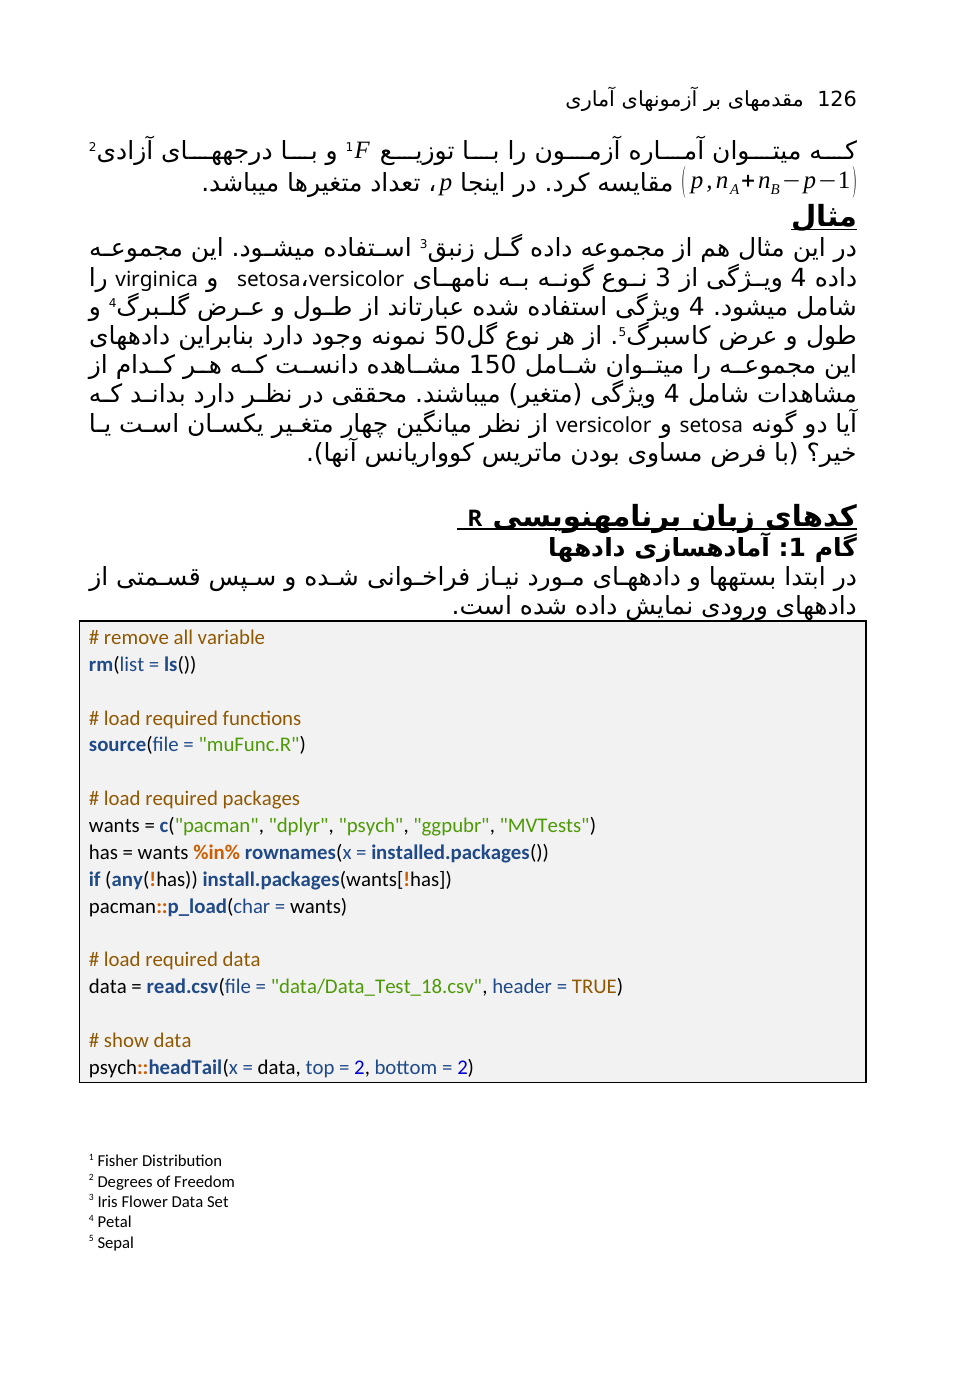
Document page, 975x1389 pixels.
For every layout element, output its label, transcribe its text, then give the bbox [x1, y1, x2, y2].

text # remove all variable rm(list = ls()) # load required functions source(file = "muFunc.R") # load required packages wants = c("pacman", "dplyr", "psych", "ggpubr", "MVTests") has = wants %in% rownames(x = installed.packages()) if (any(!has)) install.packages(wants[!has]) pacman::p_load(char = wants) # load required data data = read.csv(file = "data/Data_Test_18.csv", header = TRUE) # show data psych::headTail(x = data, top = 2, bottom = 2) [80, 622, 865, 1082]
text گام 1: آماده‏سازی داده‏ها [89, 533, 857, 562]
text در این مثال هم از مجموعه داده گل زنبق استفاده می‏شود. این مجموعه داده 4 ویژگی از 3 نوع گونه به نام‏های setosa،versicolor و virginica را شامل می‏شود. 4 ویژگی استفاده شده عبارت‏اند از طول و عرض گلبرگ و طول و عرض کاسبرگ. از هر نوع گل50 نمونه وجود دارد بنابراین داده‏های این مجموعه را می‏توان شامل 150 مشاهده دانست که هر کدام از مشاهدات شامل 4 ویژگی (متغیر) می‏باشند. محققی در نظر دارد بداند که آیا دو گونه setosa و versicolor از نظر میانگین چهار متغیر یکسان است یا خیر؟ (با فرض مساوی بودن ماتریس کوواریانس آن‏ها). [89, 234, 857, 467]
text مثال [89, 200, 857, 234]
text در ابتدا بسته‏‏ها و داده‏های مورد نیاز فراخوانی شده و سپس قسمتی از داده‏های ورودی نمایش داده شده است. [89, 562, 857, 620]
text که می‏توان آماره آزمون را با توزیع و با درجه‏های آزادی مقایسه کرد. در اینجا ، تعداد متغیرها می‏باشد. [89, 136, 857, 200]
text کدهای زبان برنامه‏نویسی R [89, 499, 857, 533]
